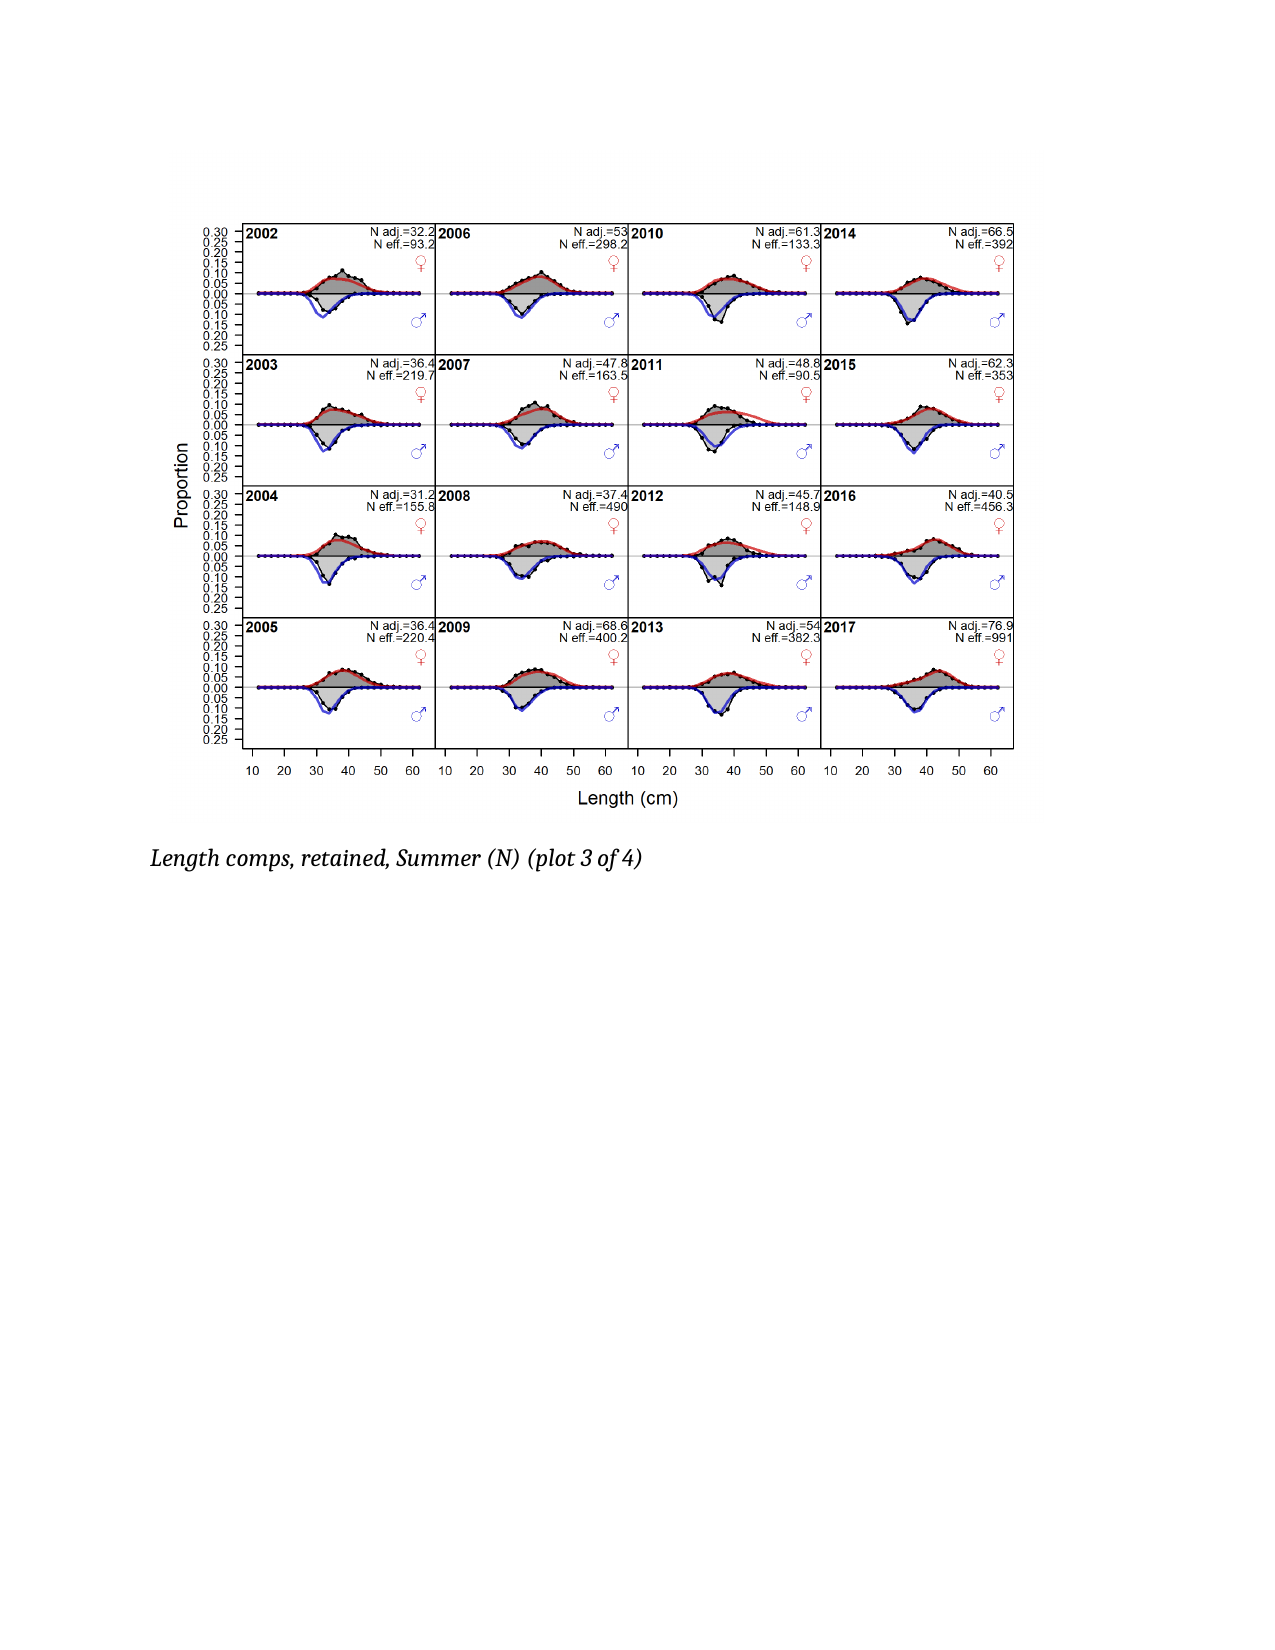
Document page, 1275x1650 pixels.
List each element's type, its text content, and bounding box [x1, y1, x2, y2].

picture [168, 150, 1044, 823]
text Length comps, retained, Summer (N) (plot 3 of 4) [150, 844, 1125, 873]
